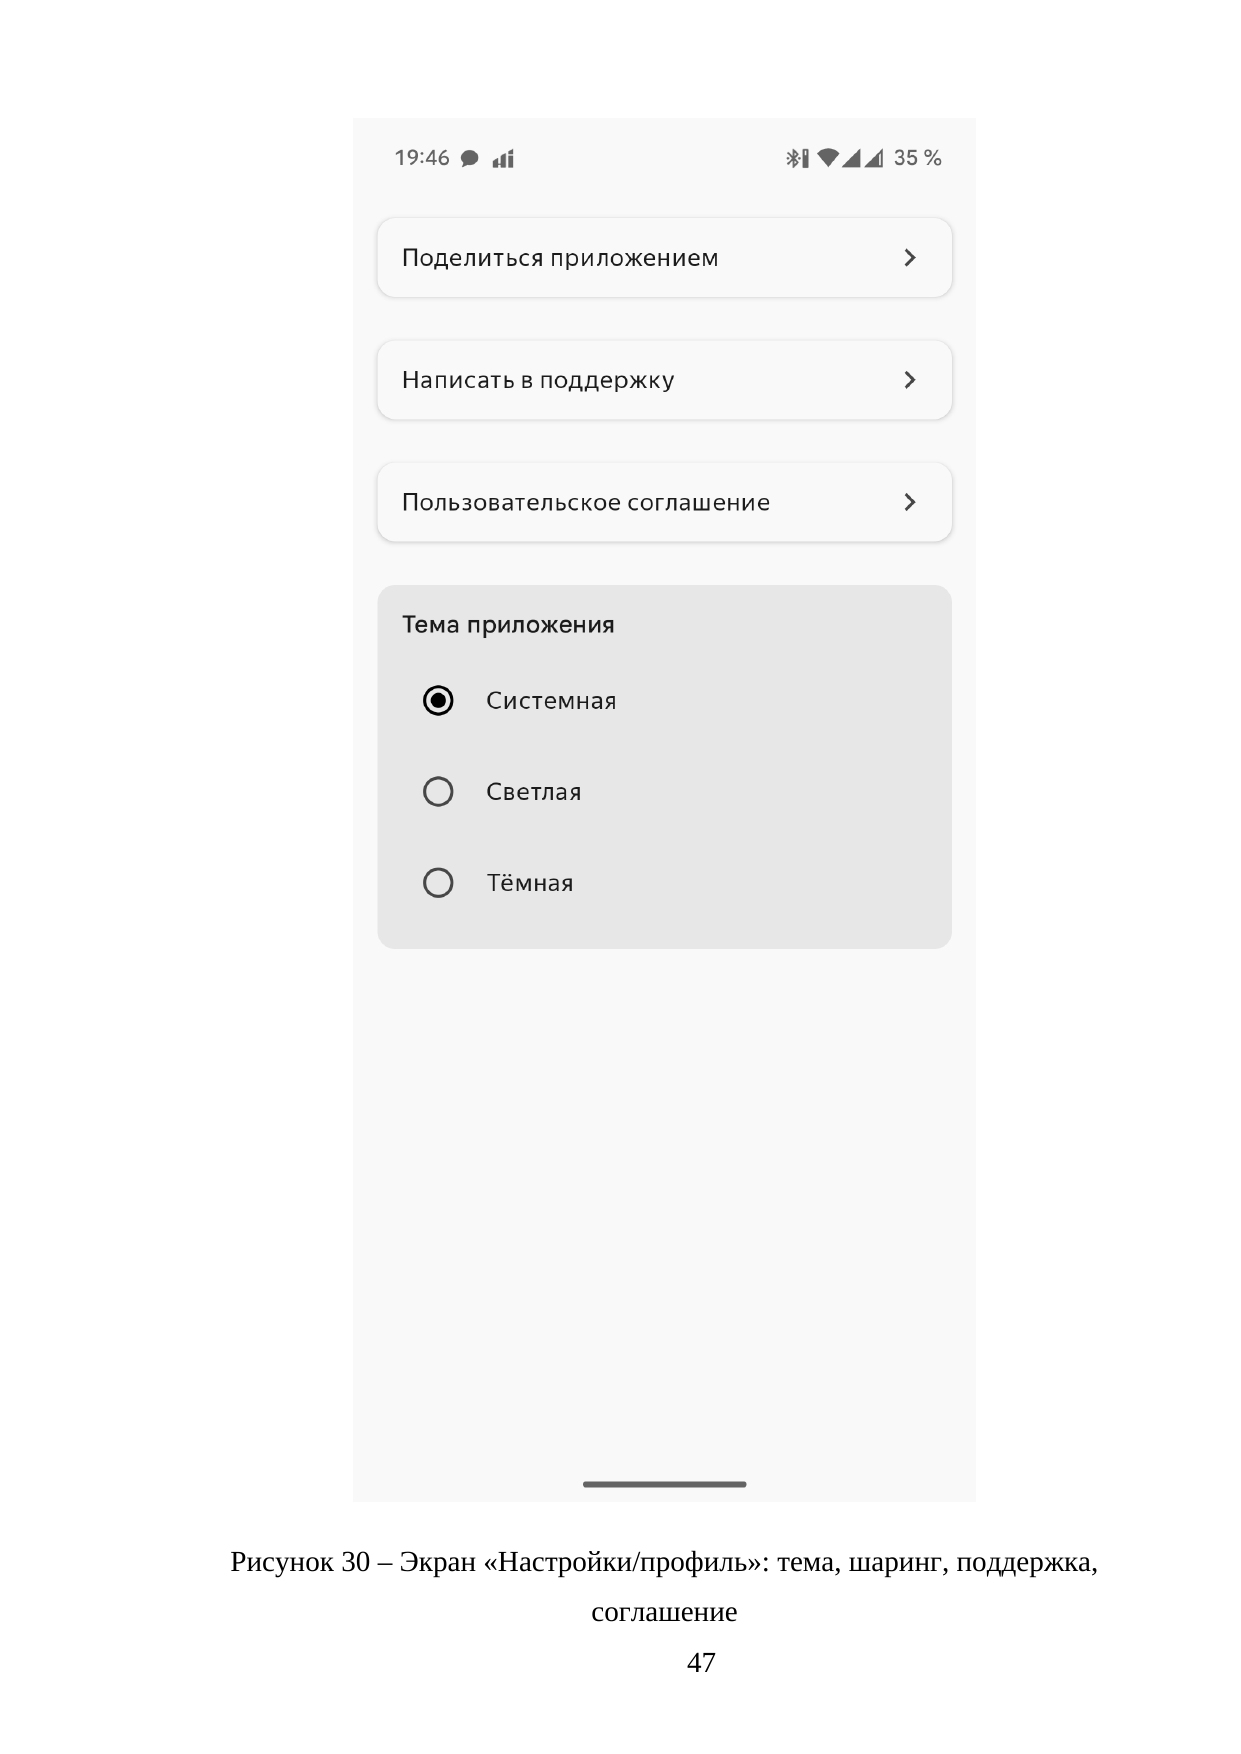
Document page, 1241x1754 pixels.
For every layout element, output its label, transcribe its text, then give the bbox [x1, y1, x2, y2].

picture [353, 118, 976, 1502]
text Рисунок 30 – Экран «Настройки/профиль»: тема, шаринг, поддержка, соглашение [177, 1544, 1152, 1627]
